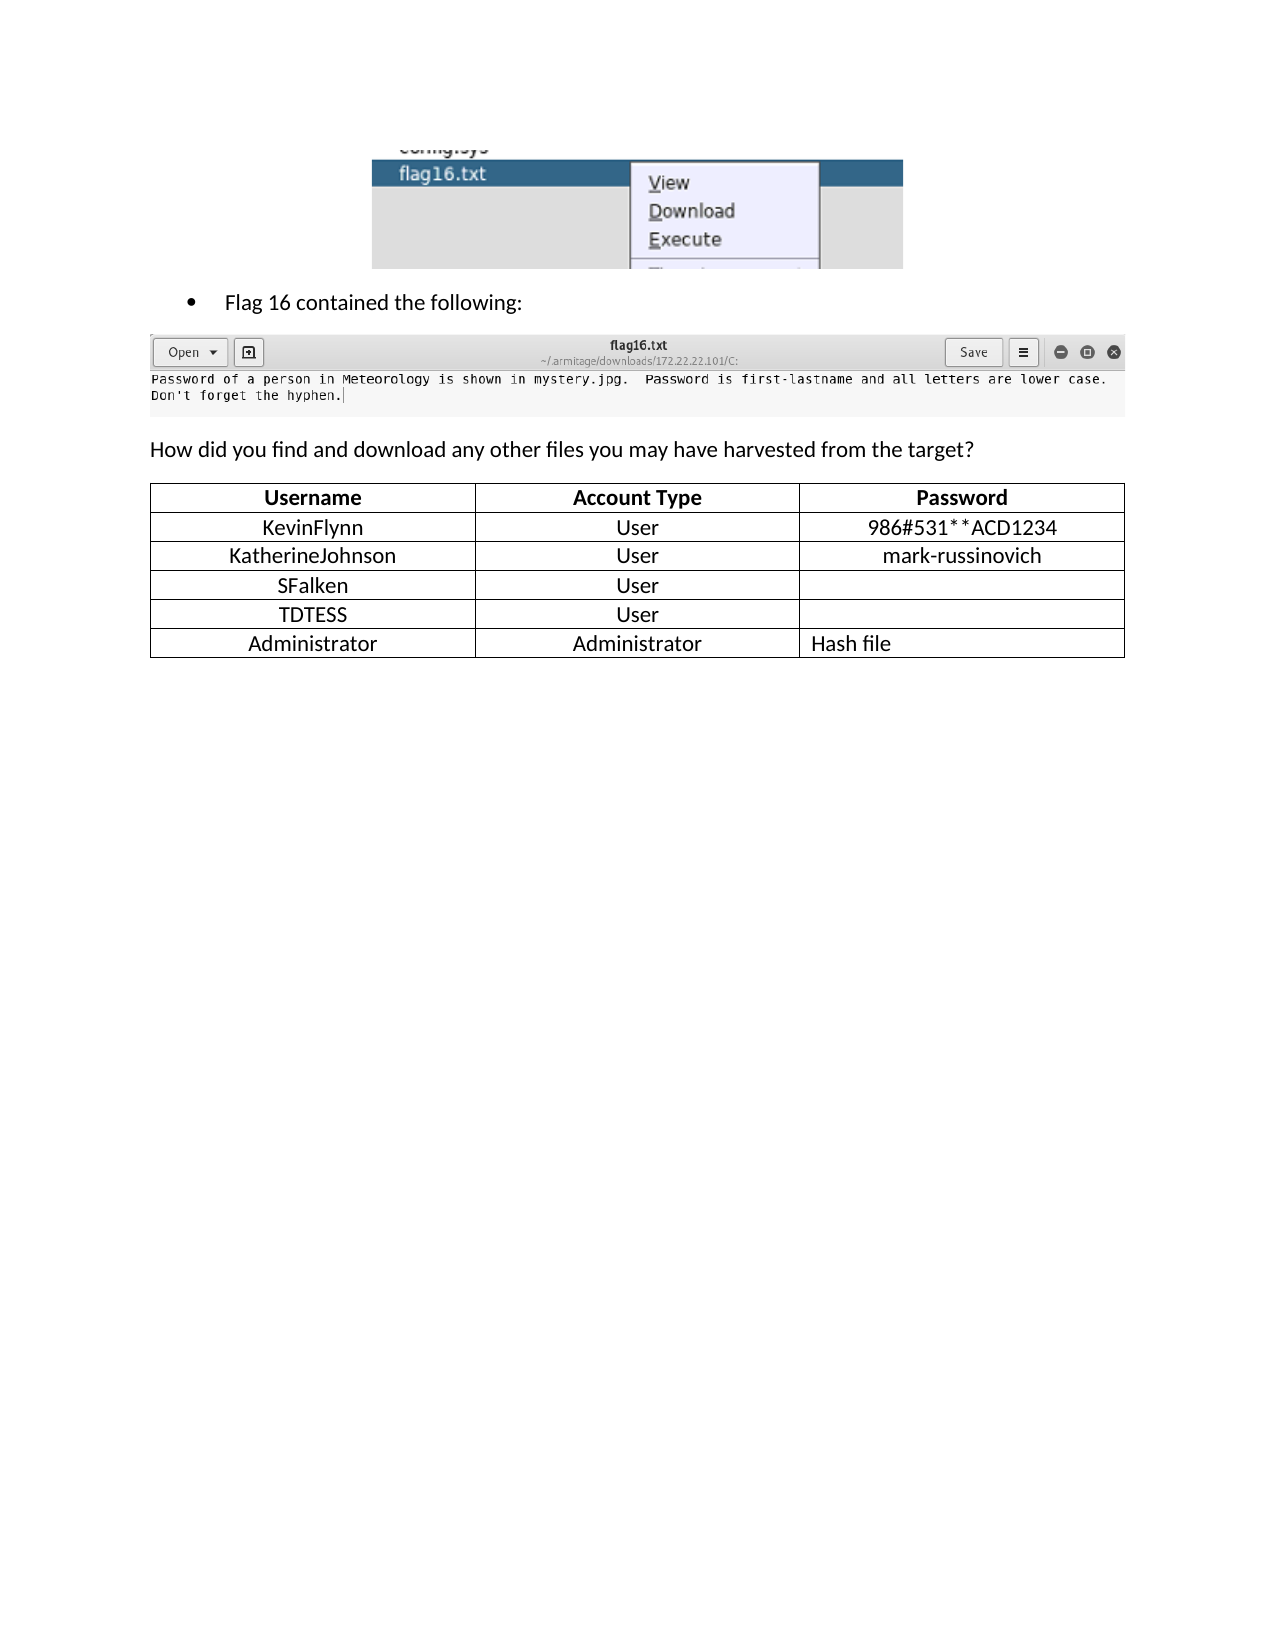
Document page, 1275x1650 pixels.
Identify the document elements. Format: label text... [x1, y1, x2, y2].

picture [150, 334, 1125, 417]
text How did you find and download any other files you may have harvested from the target? [150, 436, 1125, 464]
table_cell mark-russinovich [800, 542, 1124, 570]
table_header Account Type [476, 484, 799, 512]
table_cell [800, 600, 1124, 628]
table_cell User [476, 542, 799, 570]
table_cell 986#531**ACD1234 [800, 513, 1124, 541]
table_cell User [476, 571, 799, 599]
table_header Username [151, 484, 475, 512]
table_cell User [476, 513, 799, 541]
table_cell [800, 571, 1124, 599]
table_header Password [800, 484, 1124, 512]
table_cell TDTESS [151, 600, 475, 628]
table_cell KevinFlynn [151, 513, 475, 541]
picture [371, 150, 904, 269]
table_cell Administrator [151, 629, 475, 657]
table_cell KatherineJohnson [151, 542, 475, 570]
table_cell Hash file [800, 629, 1124, 657]
table_cell User [476, 600, 799, 628]
table_cell SFalken [151, 571, 475, 599]
table_cell Administrator [476, 629, 799, 657]
list Flag 16 contained the following: [187, 288, 1125, 316]
